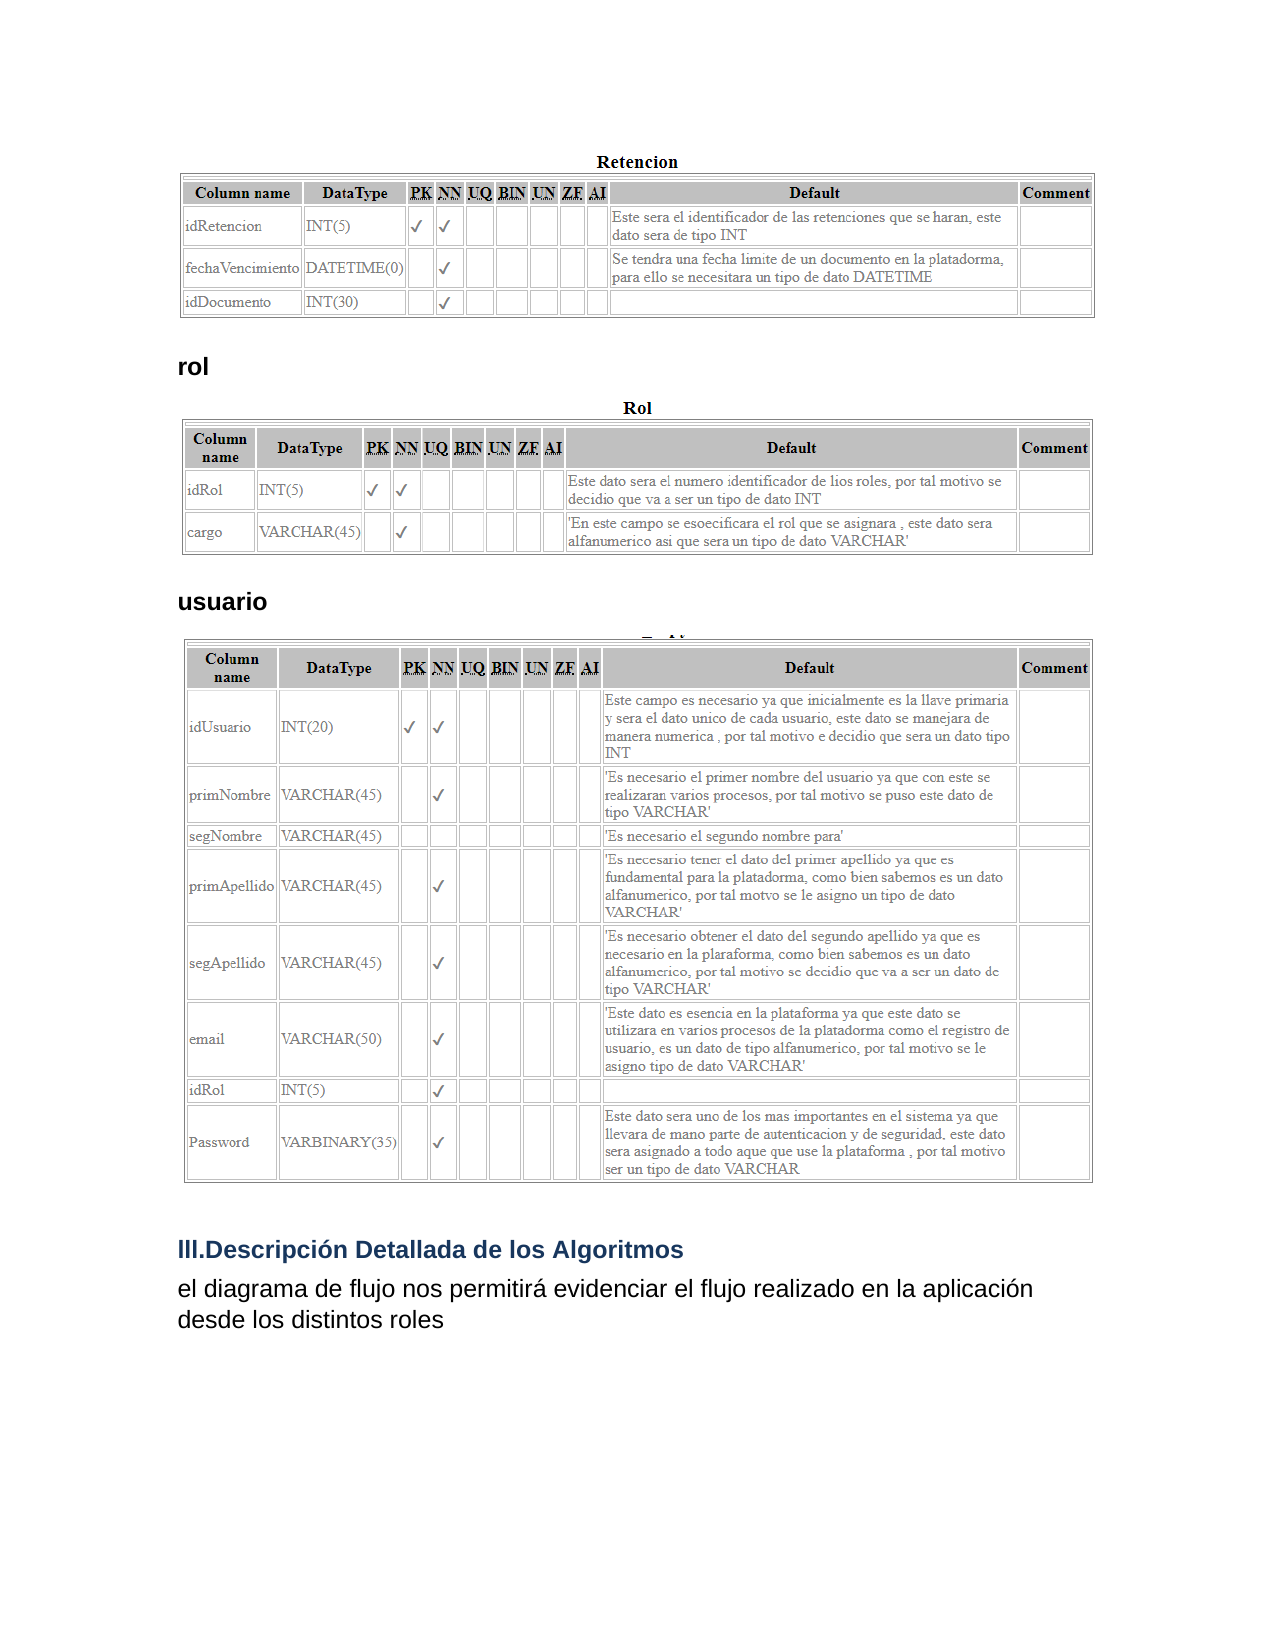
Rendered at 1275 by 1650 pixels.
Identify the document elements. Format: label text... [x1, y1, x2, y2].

text el diagrama de flujo nos permitirá evidenciar el flujo realizado en la aplicación desde los distintos roles [177, 1274, 1098, 1334]
picture [177, 635, 1098, 1196]
text usuario [177, 587, 1098, 616]
subtitle lll.Descripción Detallada de los Algoritmos [177, 1235, 1098, 1264]
text rol [177, 352, 1098, 381]
picture [177, 147, 1098, 333]
picture [177, 399, 1098, 569]
